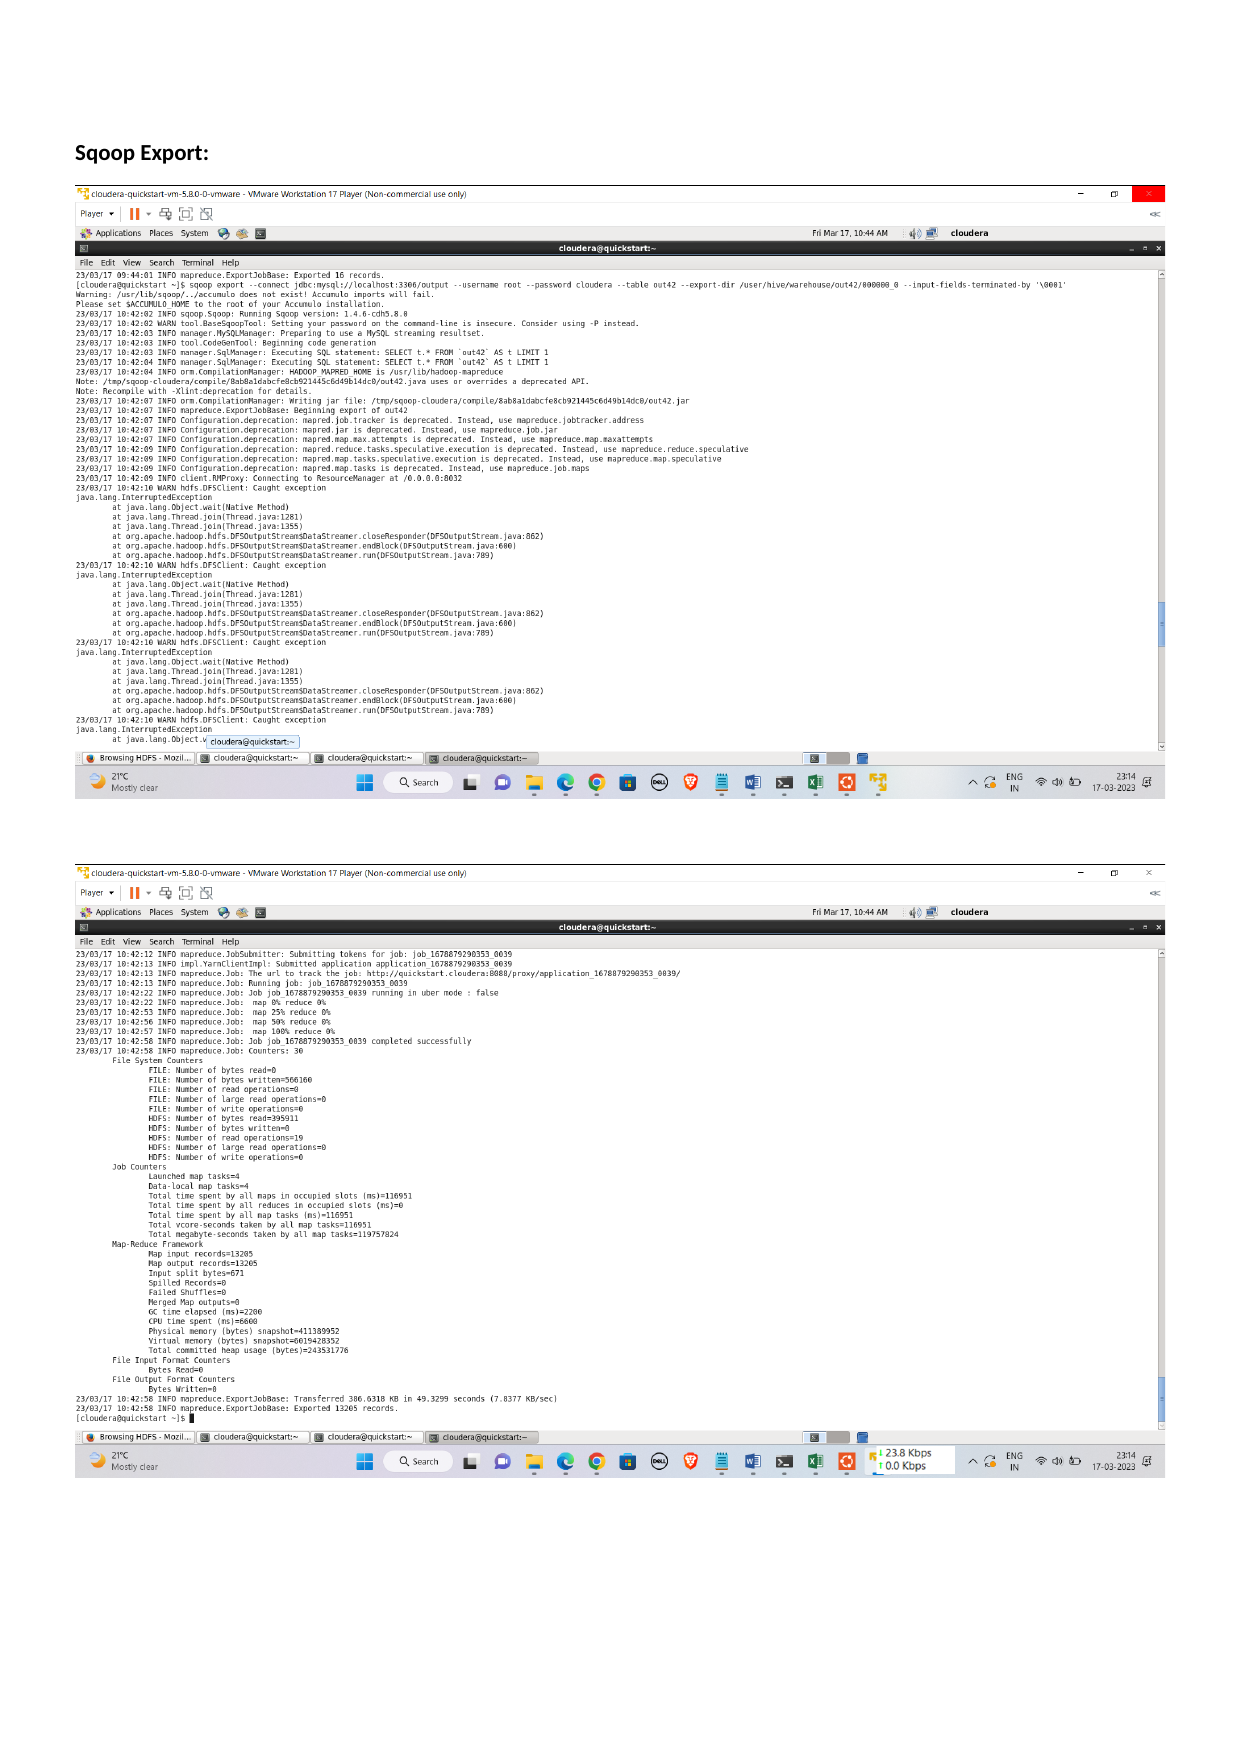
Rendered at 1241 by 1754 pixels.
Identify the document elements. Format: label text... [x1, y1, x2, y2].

picture [75, 864, 1166, 1478]
picture [75, 185, 1166, 799]
text Sqoop Export: [75, 138, 1165, 166]
